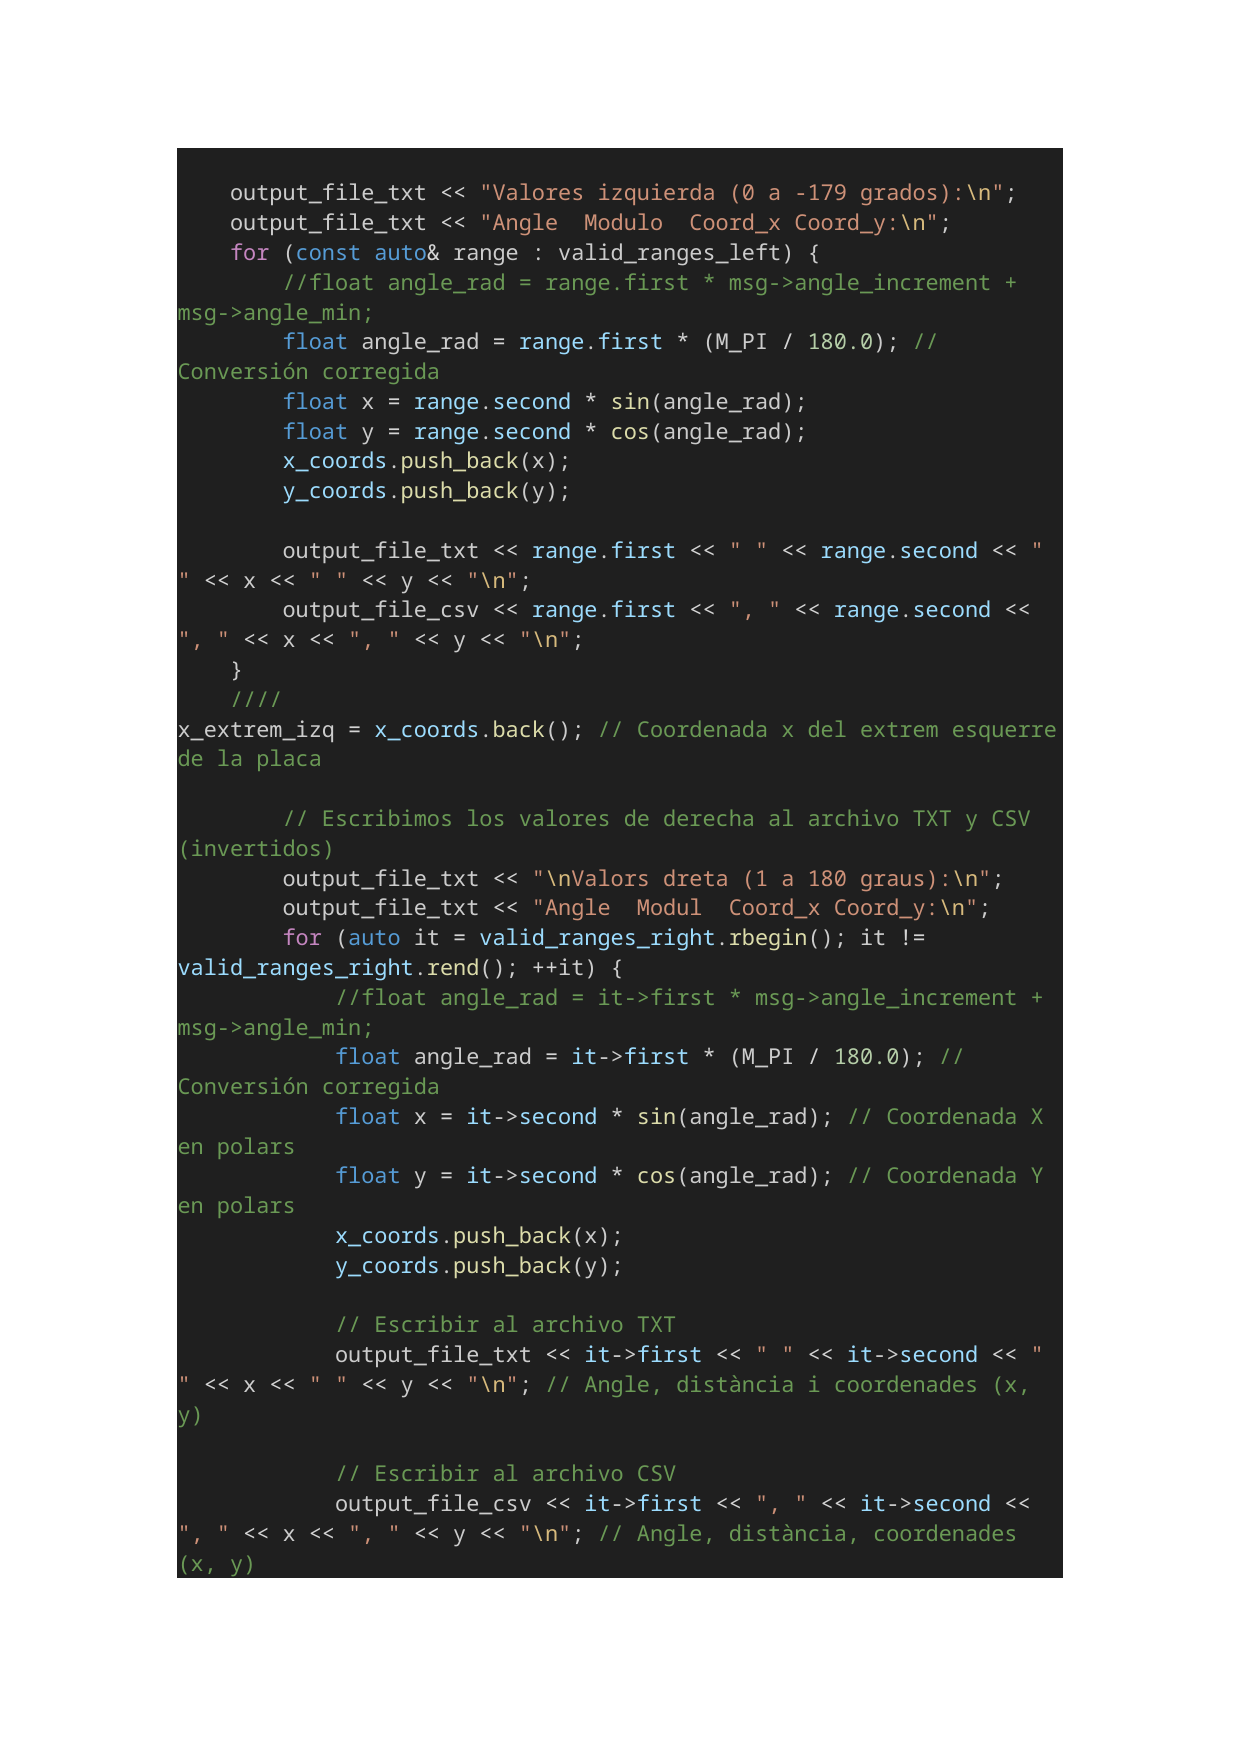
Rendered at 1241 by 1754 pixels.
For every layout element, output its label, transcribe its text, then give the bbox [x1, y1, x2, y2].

text //float angle_rad = it->first * msg->angle_increment + msg->angle_min; [177, 982, 1063, 1041]
text for (const auto& range : valid_ranges_left) { [177, 237, 1063, 267]
text output_file_txt << it->first << " " << it->second << " " << x << " " << y << "\n"; // Angle, distància i coordenades (x, y) [177, 1339, 1063, 1429]
text output_file_txt << "Valores izquierda (0 a -179 grados):\n"; [177, 177, 1063, 207]
text // Escribimos los valores de derecha al archivo TXT y CSV (invertidos) [177, 803, 1063, 863]
text float angle_rad = range.first * (M_PI / 180.0); // Conversión corregida [177, 326, 1063, 386]
text output_file_csv << it->first << ", " << it->second << ", " << x << ", " << y << "\n"; // Angle, distància, coordenades (x, y) [177, 1488, 1063, 1578]
text x_extrem_izq = x_coords.back(); // Coordenada x del extrem esquerre de la placa [177, 714, 1063, 773]
text //// [177, 684, 1063, 714]
text float angle_rad = it->first * (M_PI / 180.0); // Conversión corregida [177, 1041, 1063, 1101]
text // Escribir al archivo CSV [177, 1458, 1063, 1488]
text // Escribir al archivo TXT [177, 1309, 1063, 1339]
text y_coords.push_back(y); [177, 1250, 1063, 1280]
text float y = range.second * cos(angle_rad); [177, 416, 1063, 446]
text //float angle_rad = range.first * msg->angle_increment + msg->angle_min; [177, 267, 1063, 326]
text output_file_txt << "Angle Modul Coord_x Coord_y:\n"; [177, 892, 1063, 922]
text float x = it->second * sin(angle_rad); // Coordenada X en polars [177, 1101, 1063, 1161]
text float y = it->second * cos(angle_rad); // Coordenada Y en polars [177, 1161, 1063, 1220]
text } [177, 654, 1063, 684]
text x_coords.push_back(x); [177, 446, 1063, 475]
text y_coords.push_back(y); [177, 475, 1063, 505]
text x_coords.push_back(x); [177, 1220, 1063, 1250]
text output_file_csv << range.first << ", " << range.second << ", " << x << ", " << y << "\n"; [177, 594, 1063, 654]
text float x = range.second * sin(angle_rad); [177, 386, 1063, 416]
text output_file_txt << "\nValors dreta (1 a 180 graus):\n"; [177, 863, 1063, 892]
text for (auto it = valid_ranges_right.rbegin(); it != valid_ranges_right.rend(); ++it) { [177, 922, 1063, 982]
text output_file_txt << range.first << " " << range.second << " " << x << " " << y << "\n"; [177, 535, 1063, 594]
text output_file_txt << "Angle Modulo Coord_x Coord_y:\n"; [177, 207, 1063, 237]
